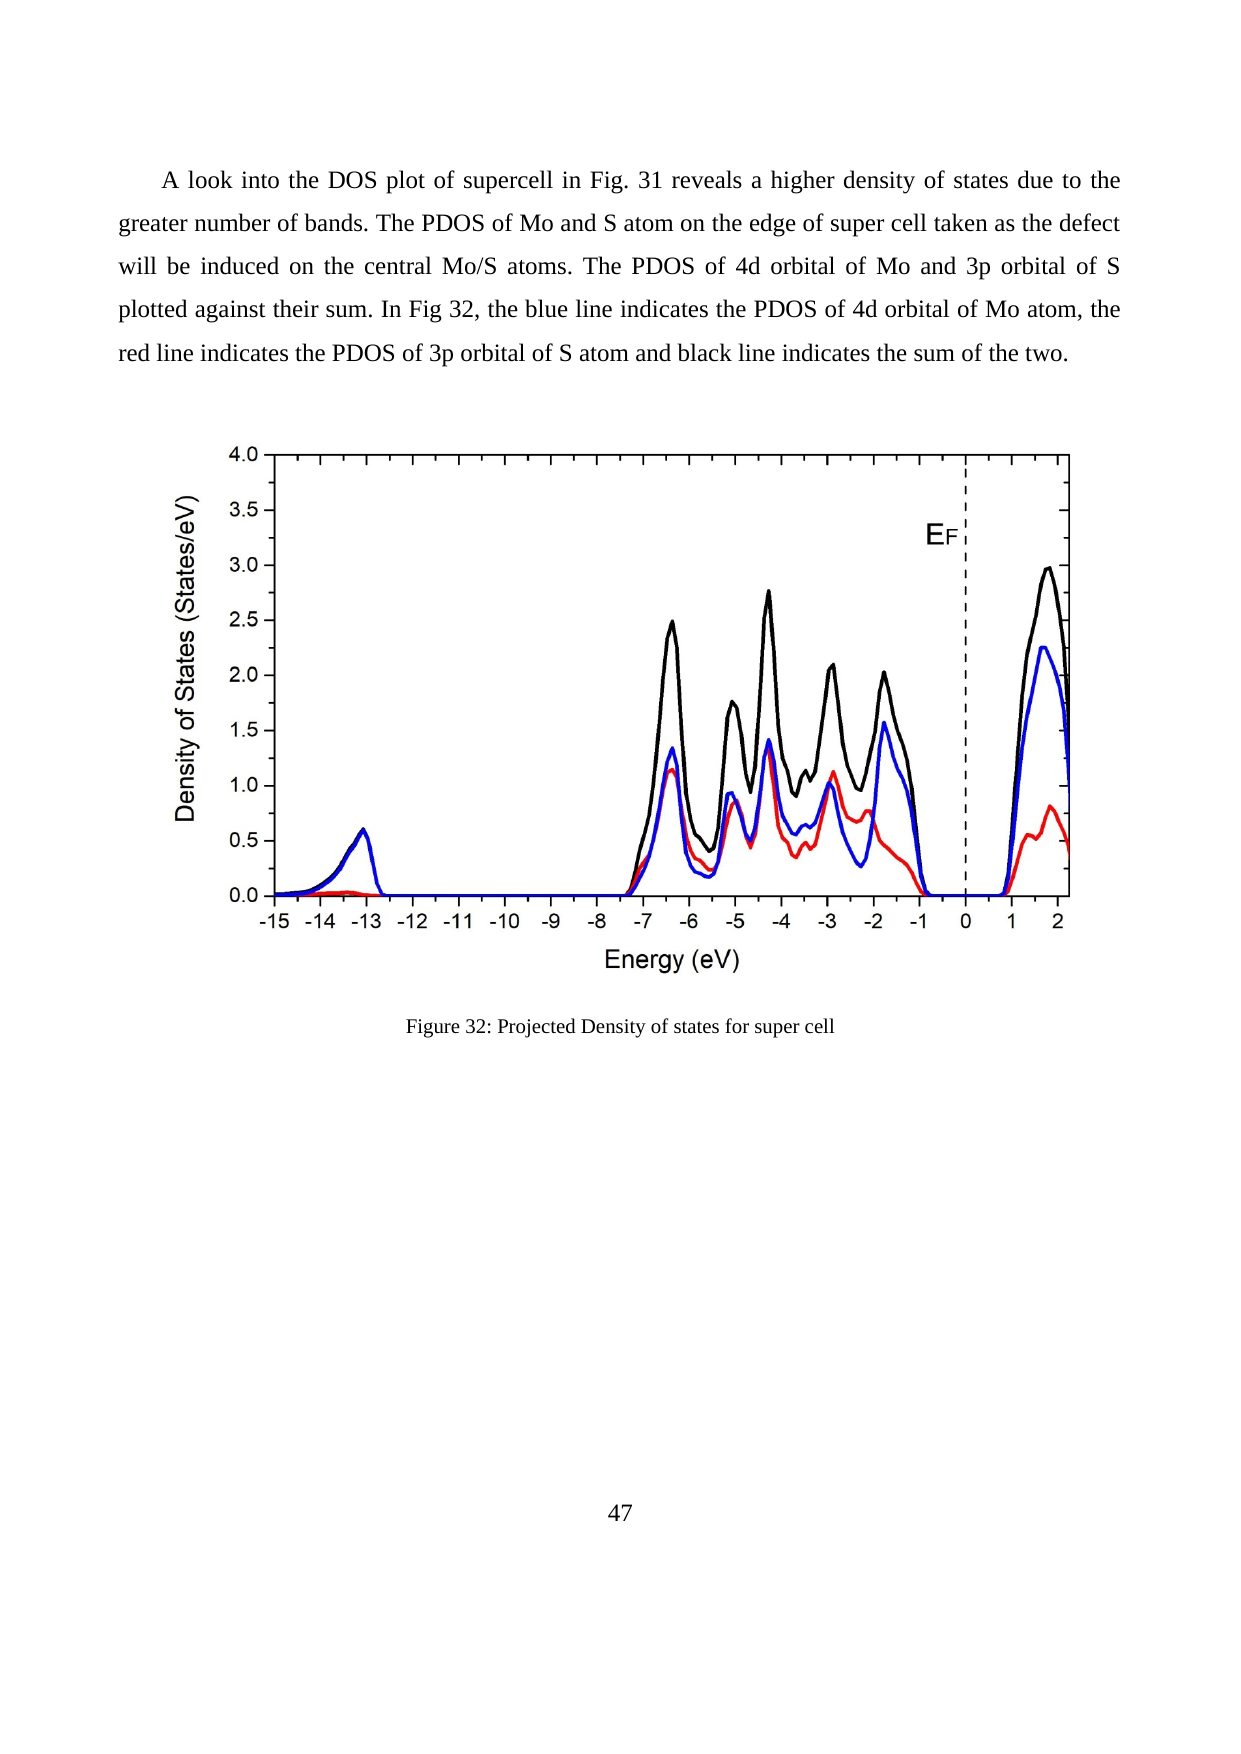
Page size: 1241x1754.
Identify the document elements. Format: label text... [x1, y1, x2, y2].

text A look into the DOS plot of supercell in Fig. 31 reveals a higher density of states due to the greater number of bands. The PDOS of Mo and S atom on the edge of super cell taken as the defect will be induced on the central Mo/S atoms. The PDOS of 4d orbital of Mo and 3p orbital of S plotted against their sum. In Fig 32, the blue line indicates the PDOS of 4d orbital of Mo atom, the red line indicates the PDOS of 3p orbital of S atom and black line indicates the sum of the two. [118, 165, 1122, 366]
picture [170, 443, 1071, 975]
